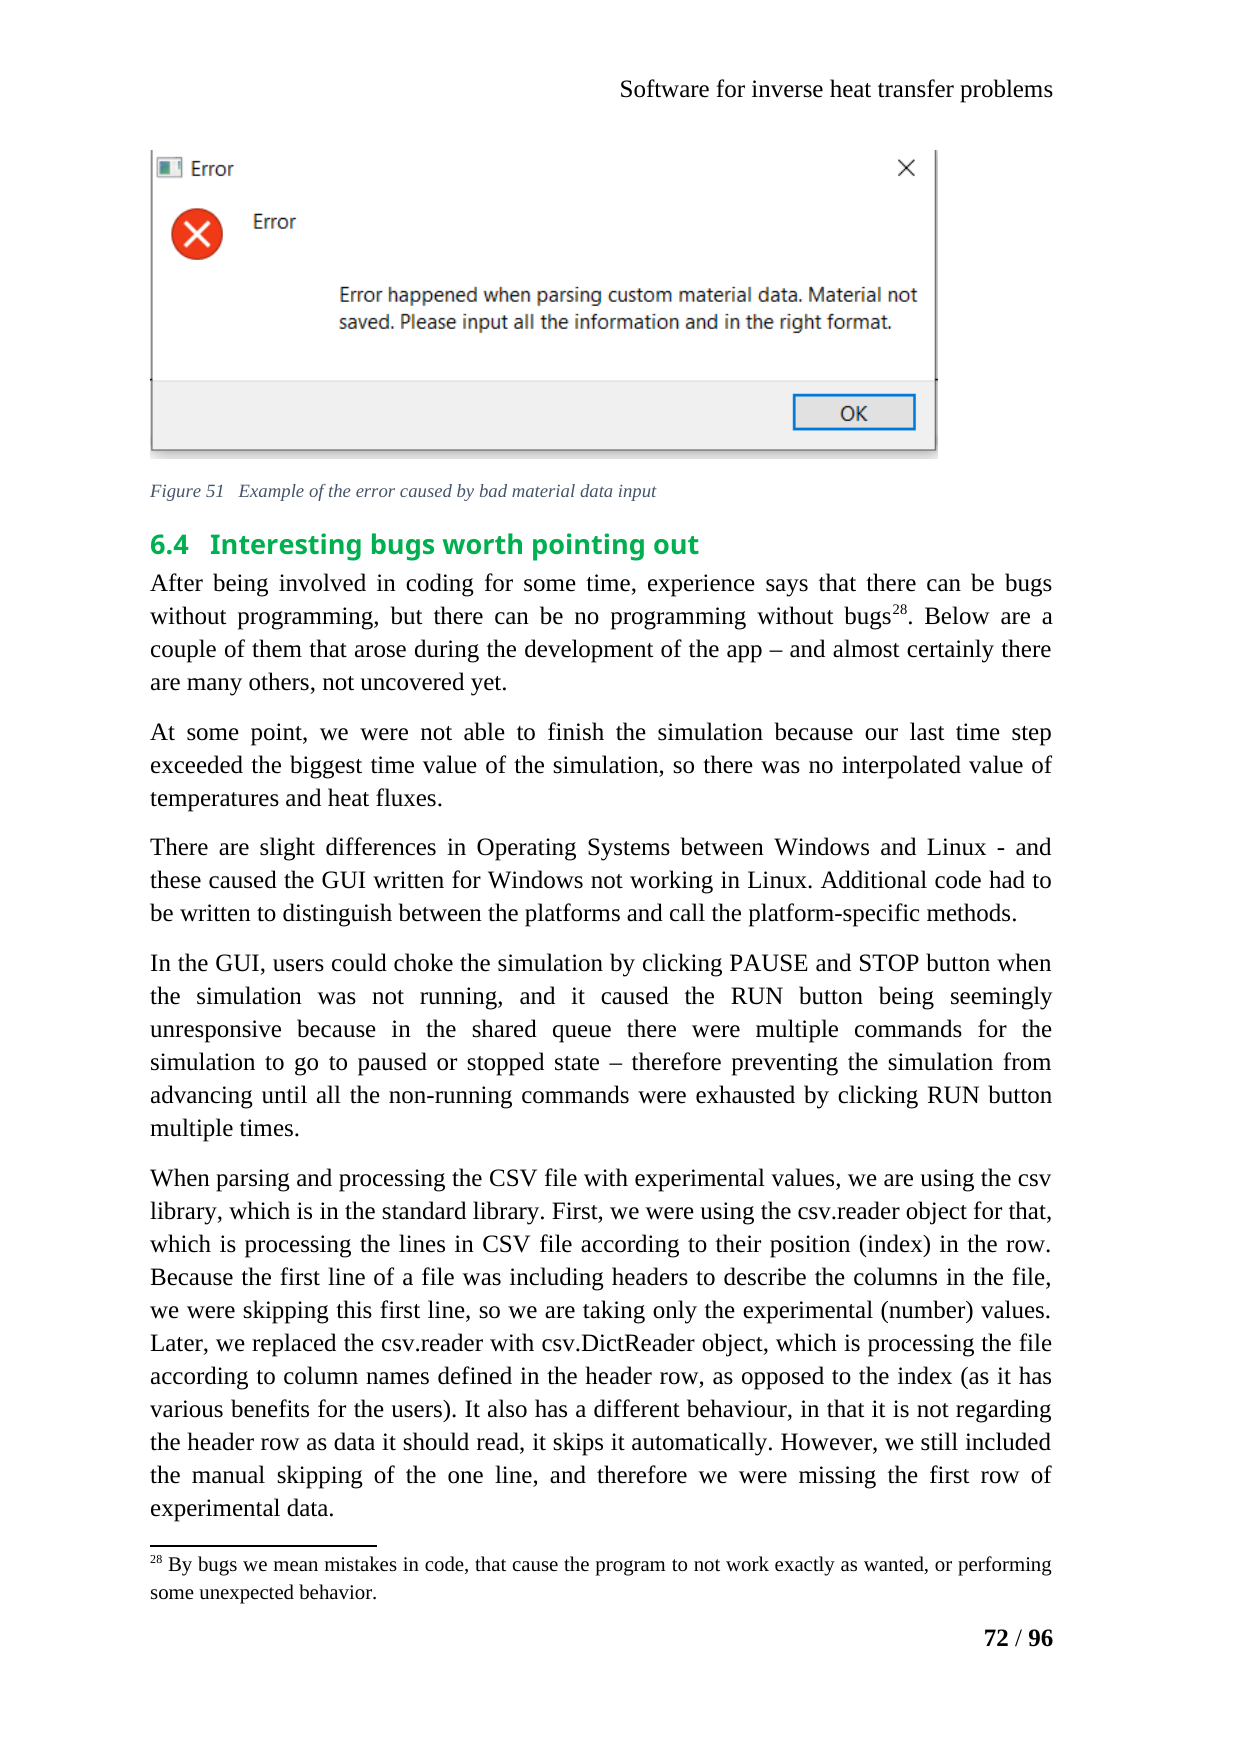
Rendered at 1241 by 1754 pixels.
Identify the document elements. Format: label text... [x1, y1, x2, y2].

subtitle Interesting bugs worth pointing out [150, 526, 1053, 562]
picture [150, 150, 938, 459]
text In the GUI, users could choke the simulation by clicking PAUSE and STOP button when the simulation was not running, and it caused the RUN button being seemingly unresponsive because in the shared queue there were multiple commands for the simulation to go to paused or stopped state – therefore preventing the simulation from advancing until all the non-running commands were exhausted by clicking RUN button multiple times. [150, 948, 1053, 1142]
text When parsing and processing the CSV file with experimental values, we are using the csv library, which is in the standard library. First, we were using the csv.reader object for that, which is processing the lines in CSV file according to their position (index) in the row. Because the first line of a file was including headers to describe the columns in the file, we were skipping this first line, so we are taking only the experimental (number) values. Later, we replaced the csv.reader with csv.DictReader object, which is processing the file according to column names defined in the header row, as opposed to the index (as it has various benefits for the users). It also has a different behaviour, in that it is not regarding the header row as data it should read, it skips it automatically. However, we still included the manual skipping of the one line, and therefore we were missing the first row of experimental data. [150, 1163, 1053, 1522]
text After being involved in coding for some time, experience says that there can be bugs without programming, but there can be no programming without bugs. Below are a couple of them that arose during the development of the app – and almost certainly there are many others, not uncovered yet. [150, 568, 1053, 696]
text Figure 51 Example of the error caused by bad material data input [150, 480, 1053, 501]
text There are slight differences in Operating Systems between Windows and Linux - and these caused the GUI written for Windows not working in Linux. Additional code had to be written to distinguish between the platforms and call the platform-specific methods. [150, 832, 1053, 927]
text At some point, we were not able to finish the simulation because our last time step exceeded the biggest time value of the simulation, so there was no interpolated value of temperatures and heat fluxes. [150, 717, 1053, 811]
